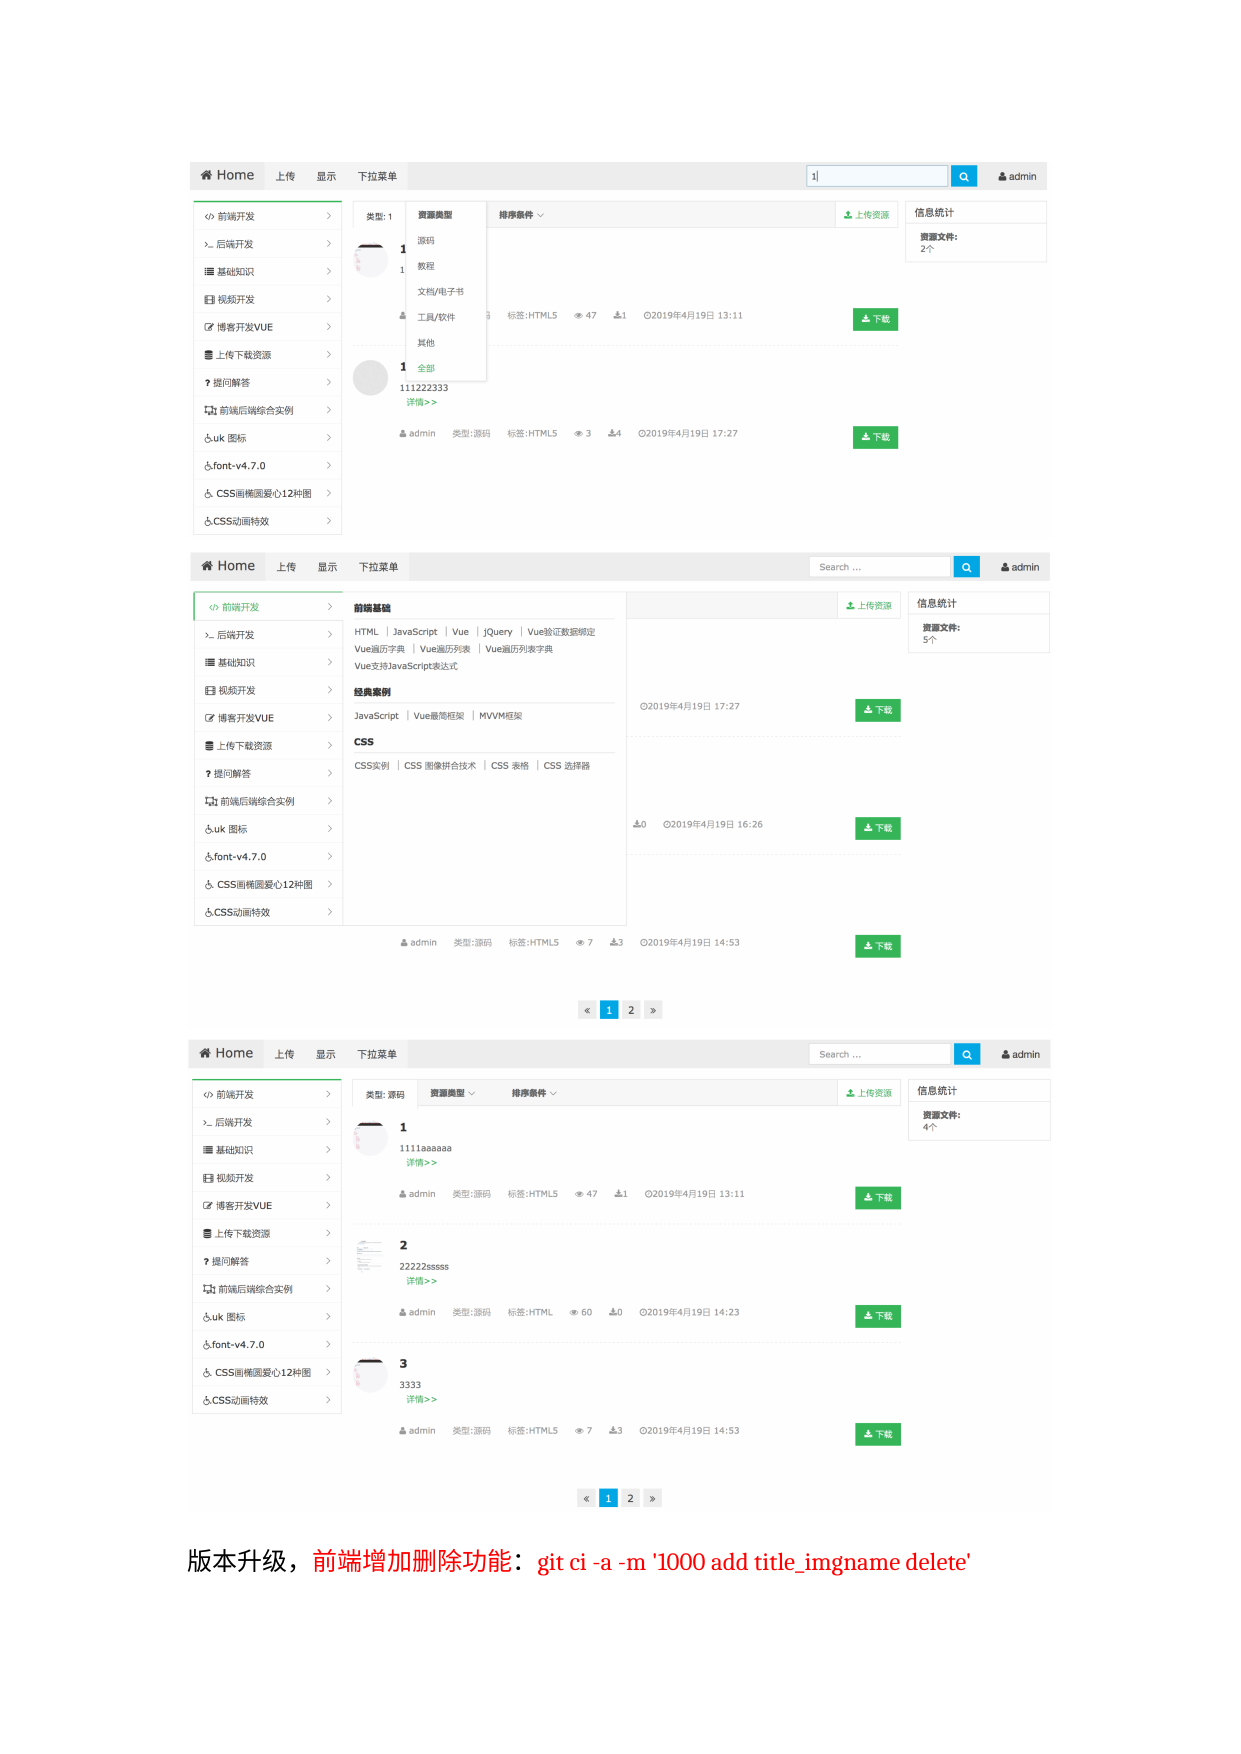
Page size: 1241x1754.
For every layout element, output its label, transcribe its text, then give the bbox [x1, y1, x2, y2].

picture [187, 162, 1053, 539]
picture [187, 552, 1053, 1029]
text 版本升级，前端增加删除功能：git ci -a -m '1000 add title_imgname delete' [187, 1527, 1053, 1592]
picture [187, 1039, 1053, 1513]
